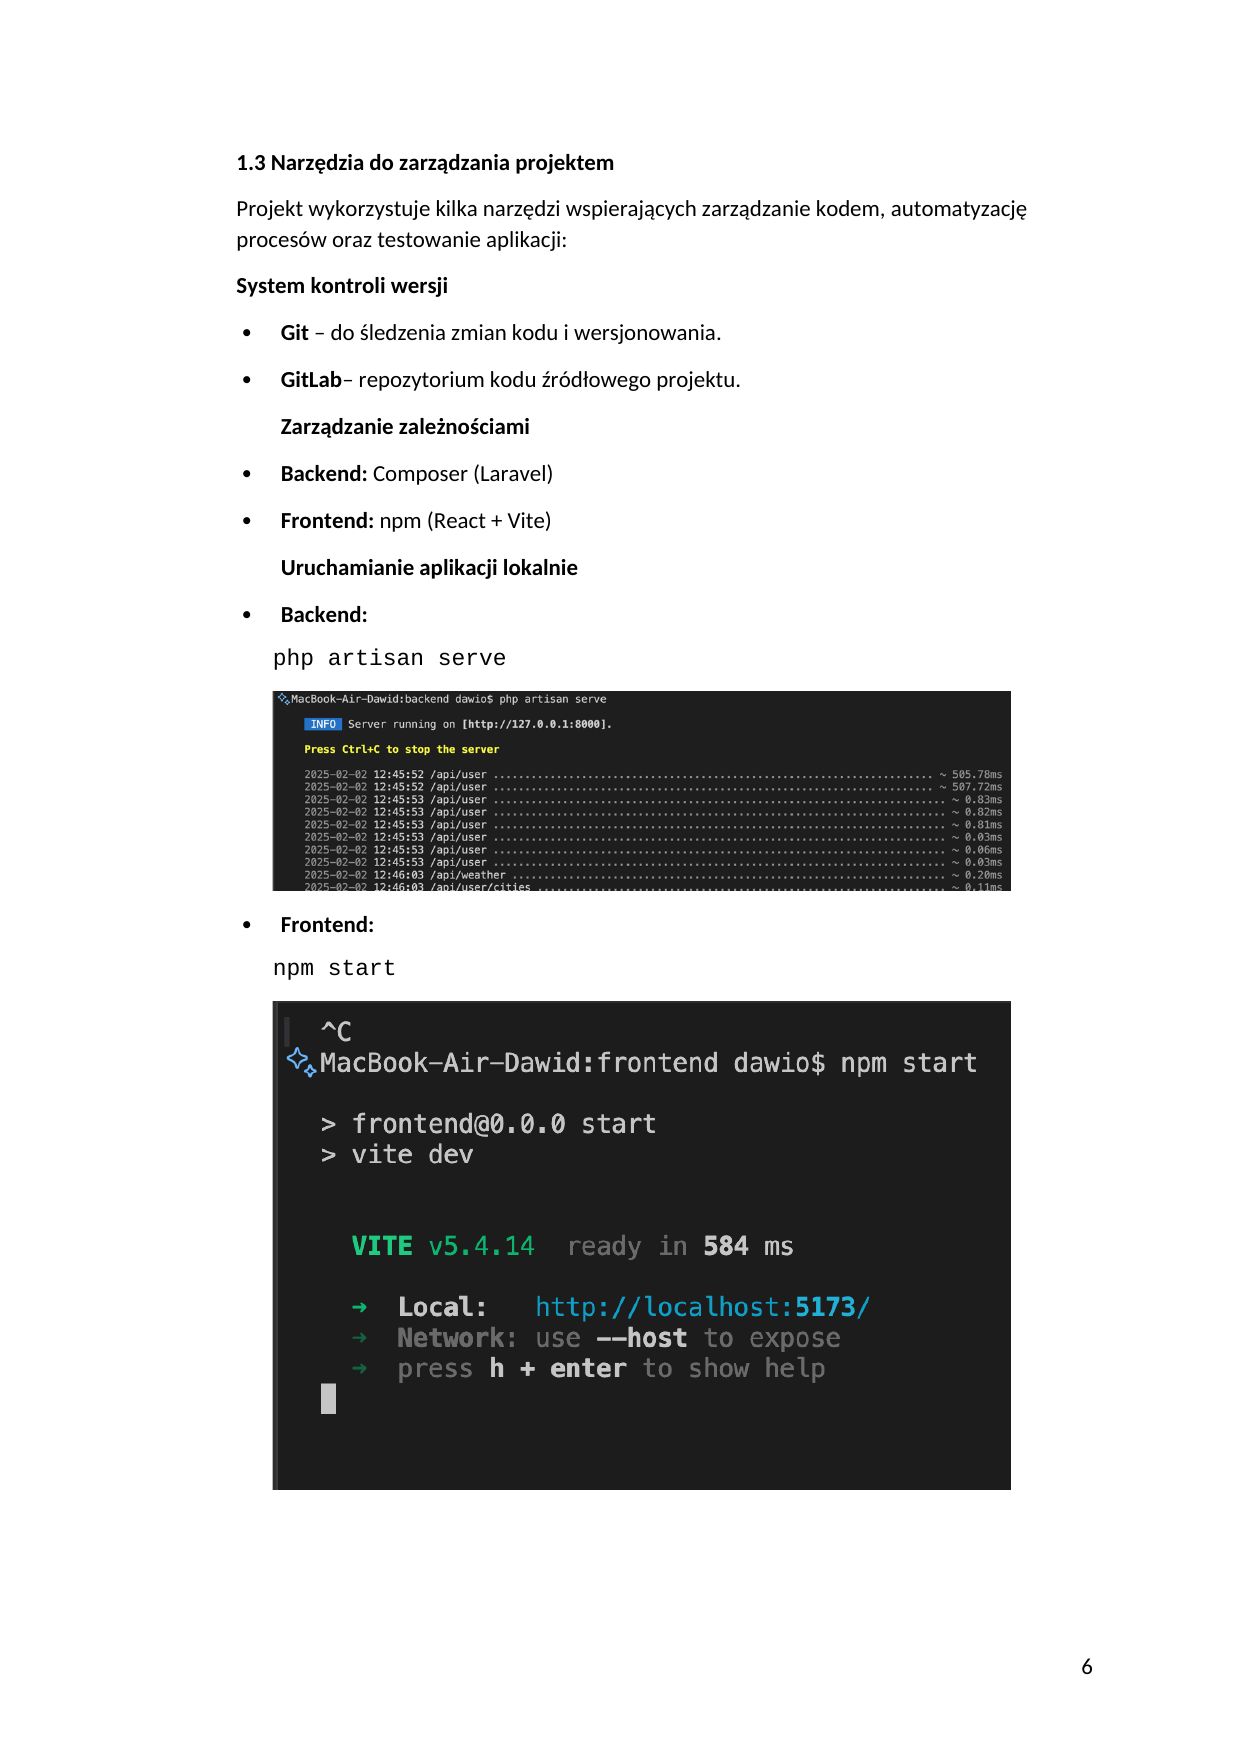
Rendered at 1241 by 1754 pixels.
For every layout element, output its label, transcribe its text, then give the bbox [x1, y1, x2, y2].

list Backend: Composer (Laravel) [243, 459, 1093, 487]
text php artisan serve [236, 647, 1093, 672]
list Backend: [243, 600, 1093, 628]
picture [272, 1001, 1011, 1490]
text Uruchamianie aplikacji lokalnie [281, 553, 1093, 581]
list GitLab– repozytorium kodu źródłowego projektu. [243, 365, 1093, 393]
list Git – do śledzenia zmian kodu i wersjonowania. [243, 318, 1093, 346]
text 1.3 Narzędzia do zarządzania projektem [236, 148, 1093, 176]
picture [272, 691, 1011, 891]
list Frontend: [243, 910, 1093, 938]
text Zarządzanie zależnościami [281, 412, 1093, 440]
list Frontend: npm (React + Vite) [243, 506, 1093, 534]
text System kontroli wersji [236, 272, 1093, 299]
text Projekt wykorzystuje kilka narzędzi wspierających zarządzanie kodem, automatyzację procesów oraz testowanie aplikacji: [236, 194, 1093, 253]
text npm start [236, 957, 1093, 982]
